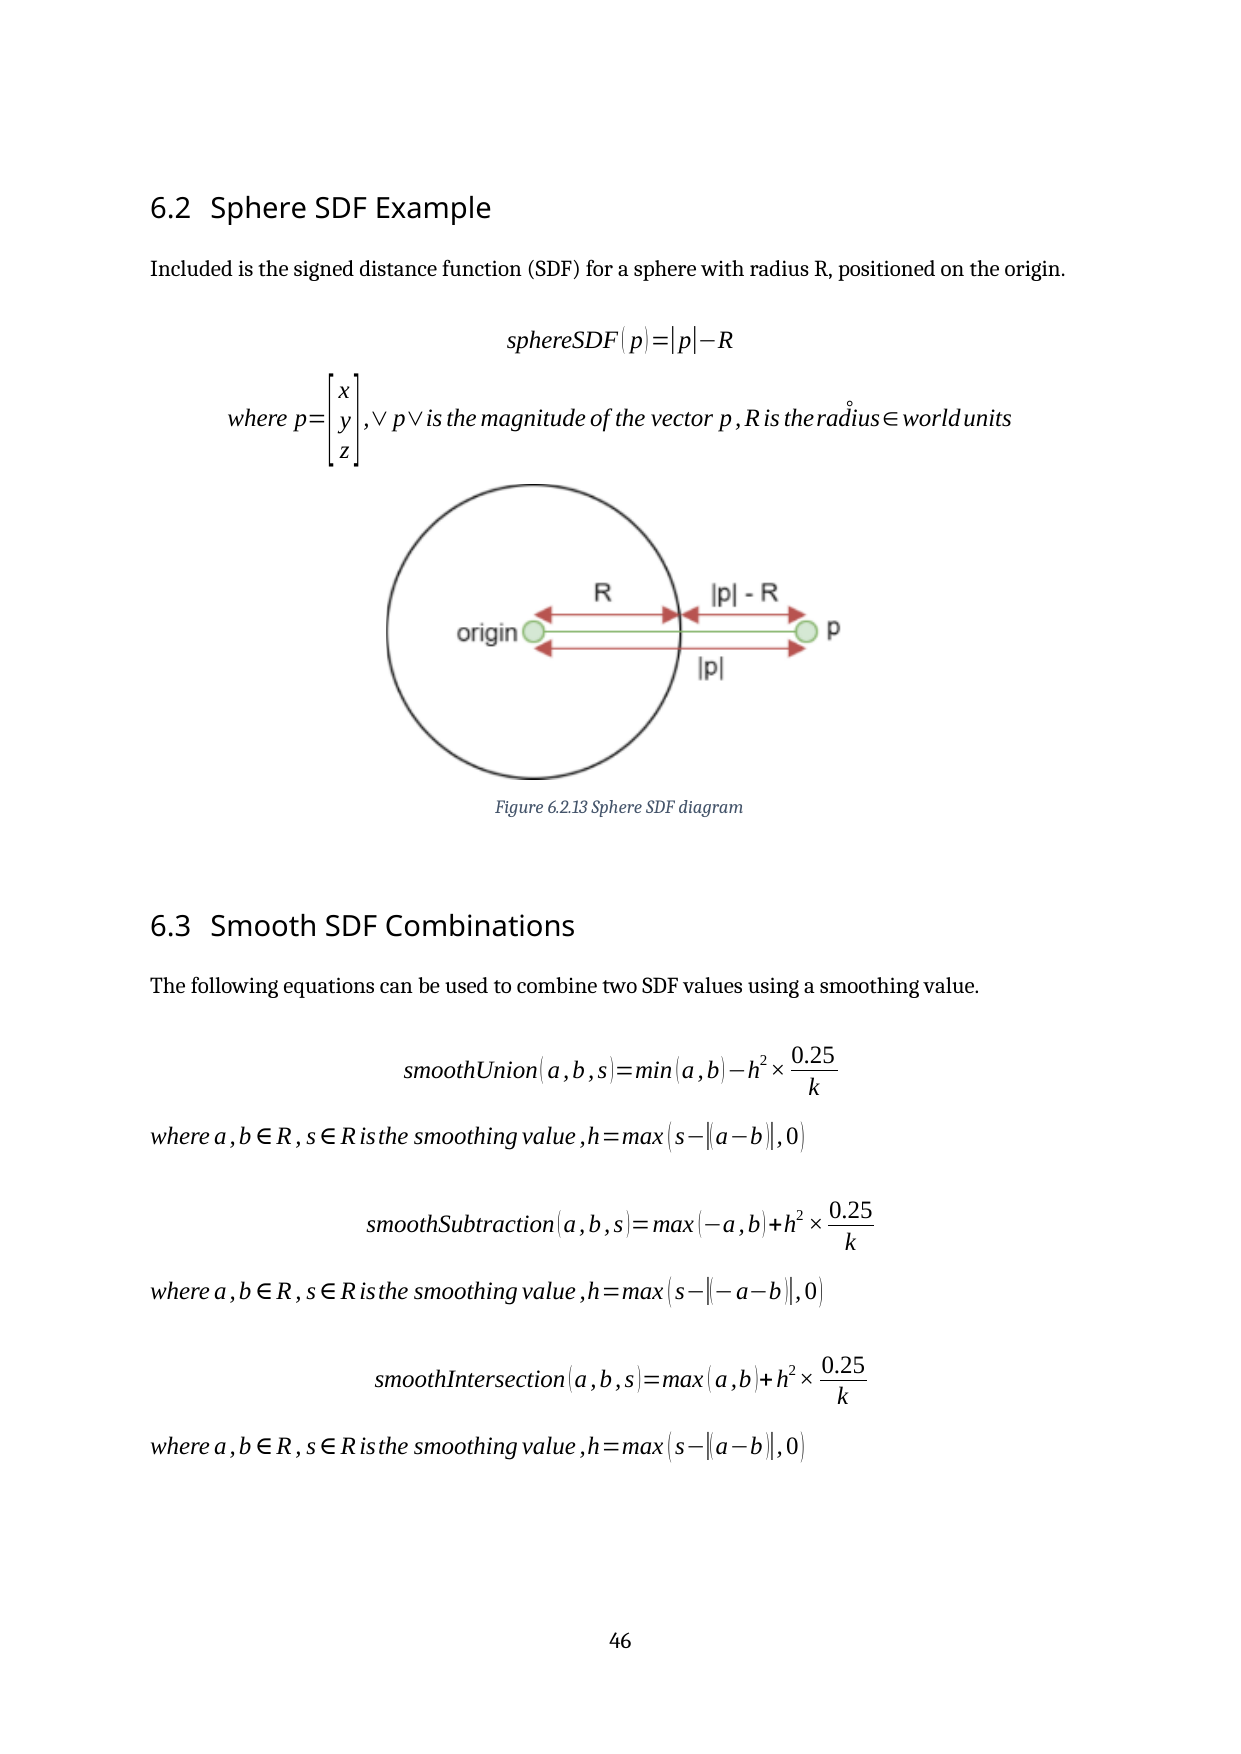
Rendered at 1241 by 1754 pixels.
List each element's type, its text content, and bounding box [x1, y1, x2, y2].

text The following equations can be used to combine two SDF values using a smoothing value. [150, 973, 1090, 999]
text Included is the signed distance function (SDF) for a sphere with radius R, positioned on the origin. [150, 255, 1090, 282]
subtitle Sphere SDF Example [150, 187, 1090, 227]
picture [386, 484, 854, 780]
subtitle Smooth SDF Combinations [150, 905, 1090, 944]
